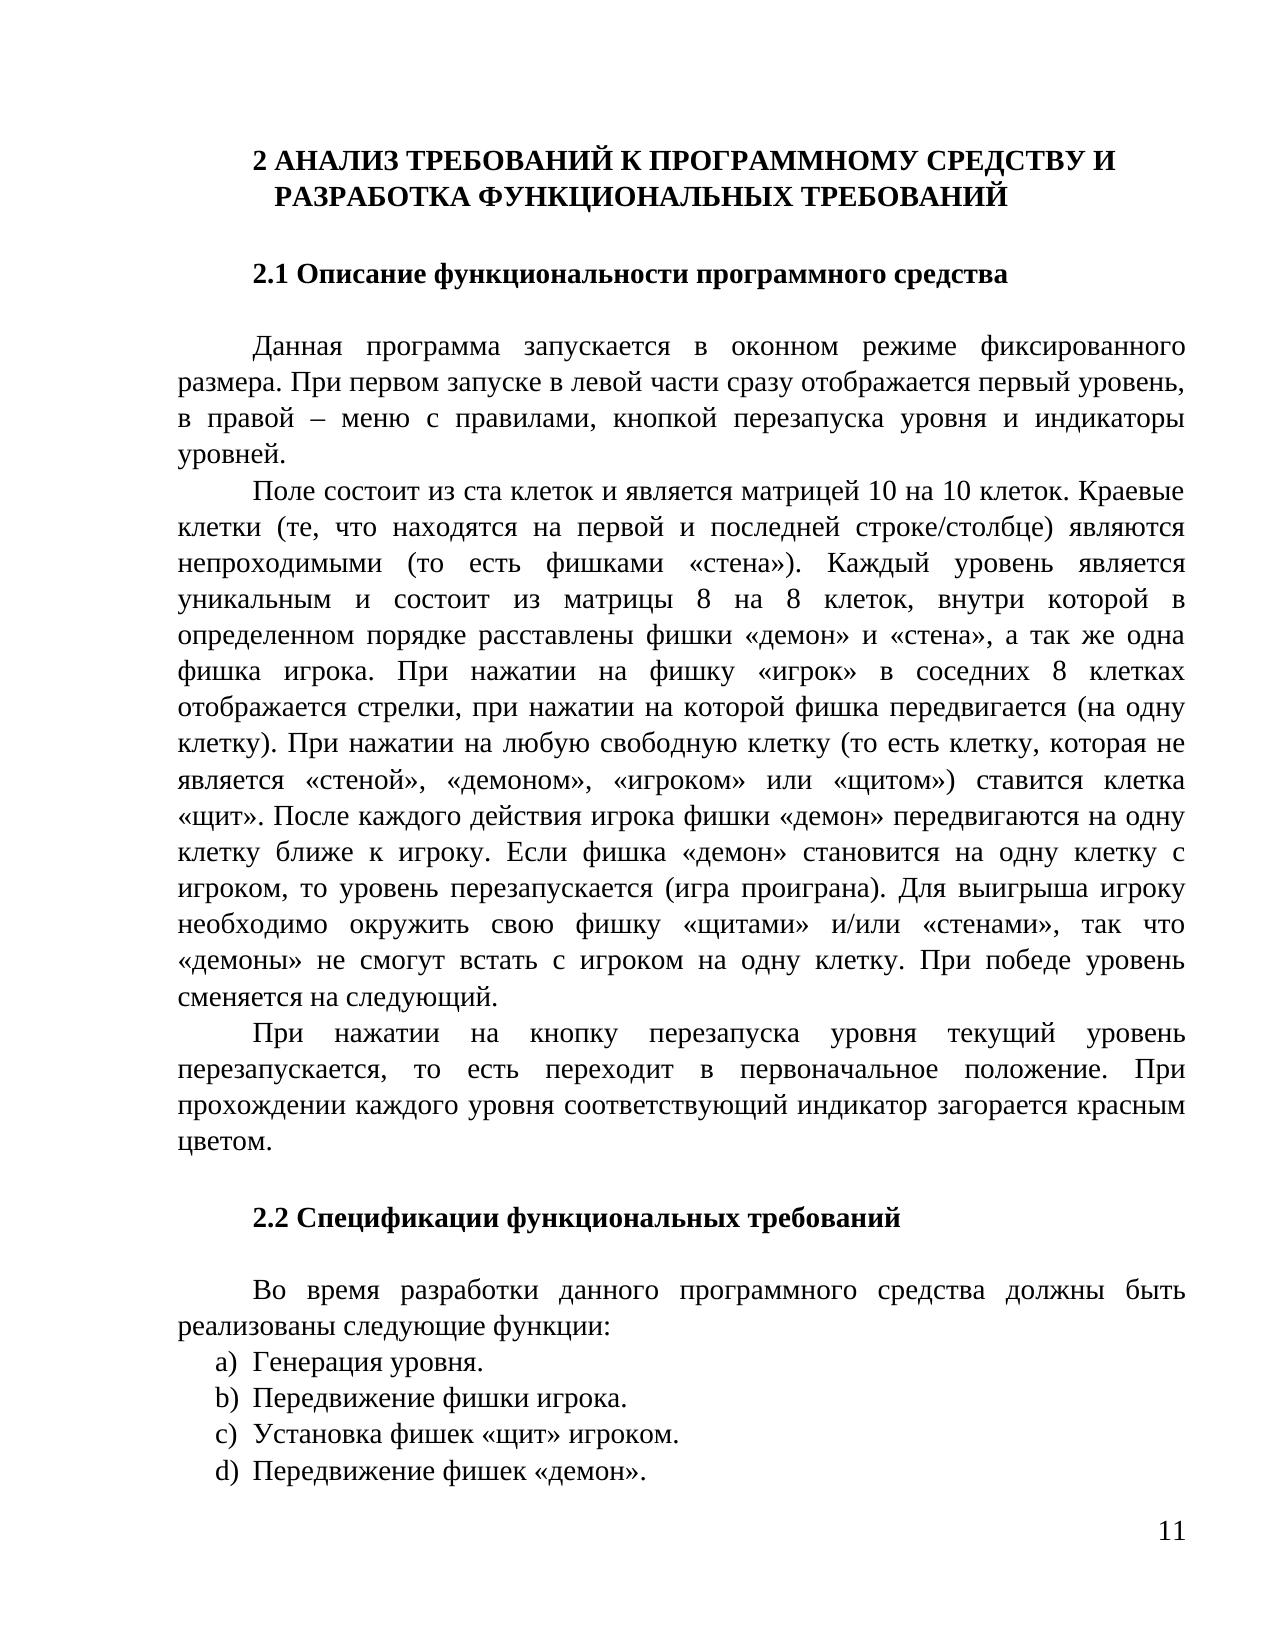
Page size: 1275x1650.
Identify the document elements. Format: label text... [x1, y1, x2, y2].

text Поле состоит из ста клеток и является матрицей 10 на 10 клеток. Краевые клетки (те, что находятся на первой и последней строке/столбце) являются непроходимыми (то есть фишками «стена»). Каждый уровень является уникальным и состоит из матрицы 8 на 8 клеток, внутри которой в определенном порядке расставлены фишки «демон» и «стена», а так же одна фишка игрока. При нажатии на фишку «игрок» в соседних 8 клетках отображается стрелки, при нажатии на которой фишка передвигается (на одну клетку). При нажатии на любую свободную клетку (то есть клетку, которая не является «стеной», «демоном», «игроком» или «щитом») ставится клетка «щит». После каждого действия игрока фишки «демон» передвигаются на одну клетку ближе к игроку. Если фишка «демон» становится на одну клетку с игроком, то уровень перезапускается (игра проиграна). Для выигрыша игроку необходимо окружить свою фишку «щитами» и/или «стенами», так что «демоны» не смогут встать с игроком на одну клетку. При победе уровень сменяется на следующий. [177, 473, 1186, 1012]
list Передвижение фишек «демон». [215, 1453, 1186, 1486]
text При нажатии на кнопку перезапуска уровня текущий уровень перезапускается, то есть переходит в первоначальное положение. При прохождении каждого уровня соответствующий индикатор загорается красным цветом. [177, 1015, 1186, 1157]
list Генерация уровня. [215, 1344, 1186, 1378]
text Данная программа запускается в оконном режиме фиксированного размера. При первом запуске в левой части сразу отображается первый уровень, в правой – меню с правилами, кнопкой перезапуска уровня и индикаторы уровней. [177, 328, 1186, 470]
text 2 АНАЛИЗ ТРЕБОВАНИЙ К ПРОГРАММНОМУ СРЕДСТВУ И РАЗРАБОТКА ФУНКЦИОНАЛЬНЫХ ТРЕБОВАНИЙ [252, 143, 1186, 213]
list Передвижение фишки игрока. [215, 1380, 1186, 1414]
list Установка фишек «щит» игроком. [215, 1417, 1186, 1450]
text 2.1 Описание функциональности программного средства [252, 256, 1186, 289]
text 2.2 Спецификации функциональных требований [252, 1200, 1186, 1233]
text Во время разработки данного программного средства должны быть реализованы следующие функции: [177, 1272, 1186, 1342]
